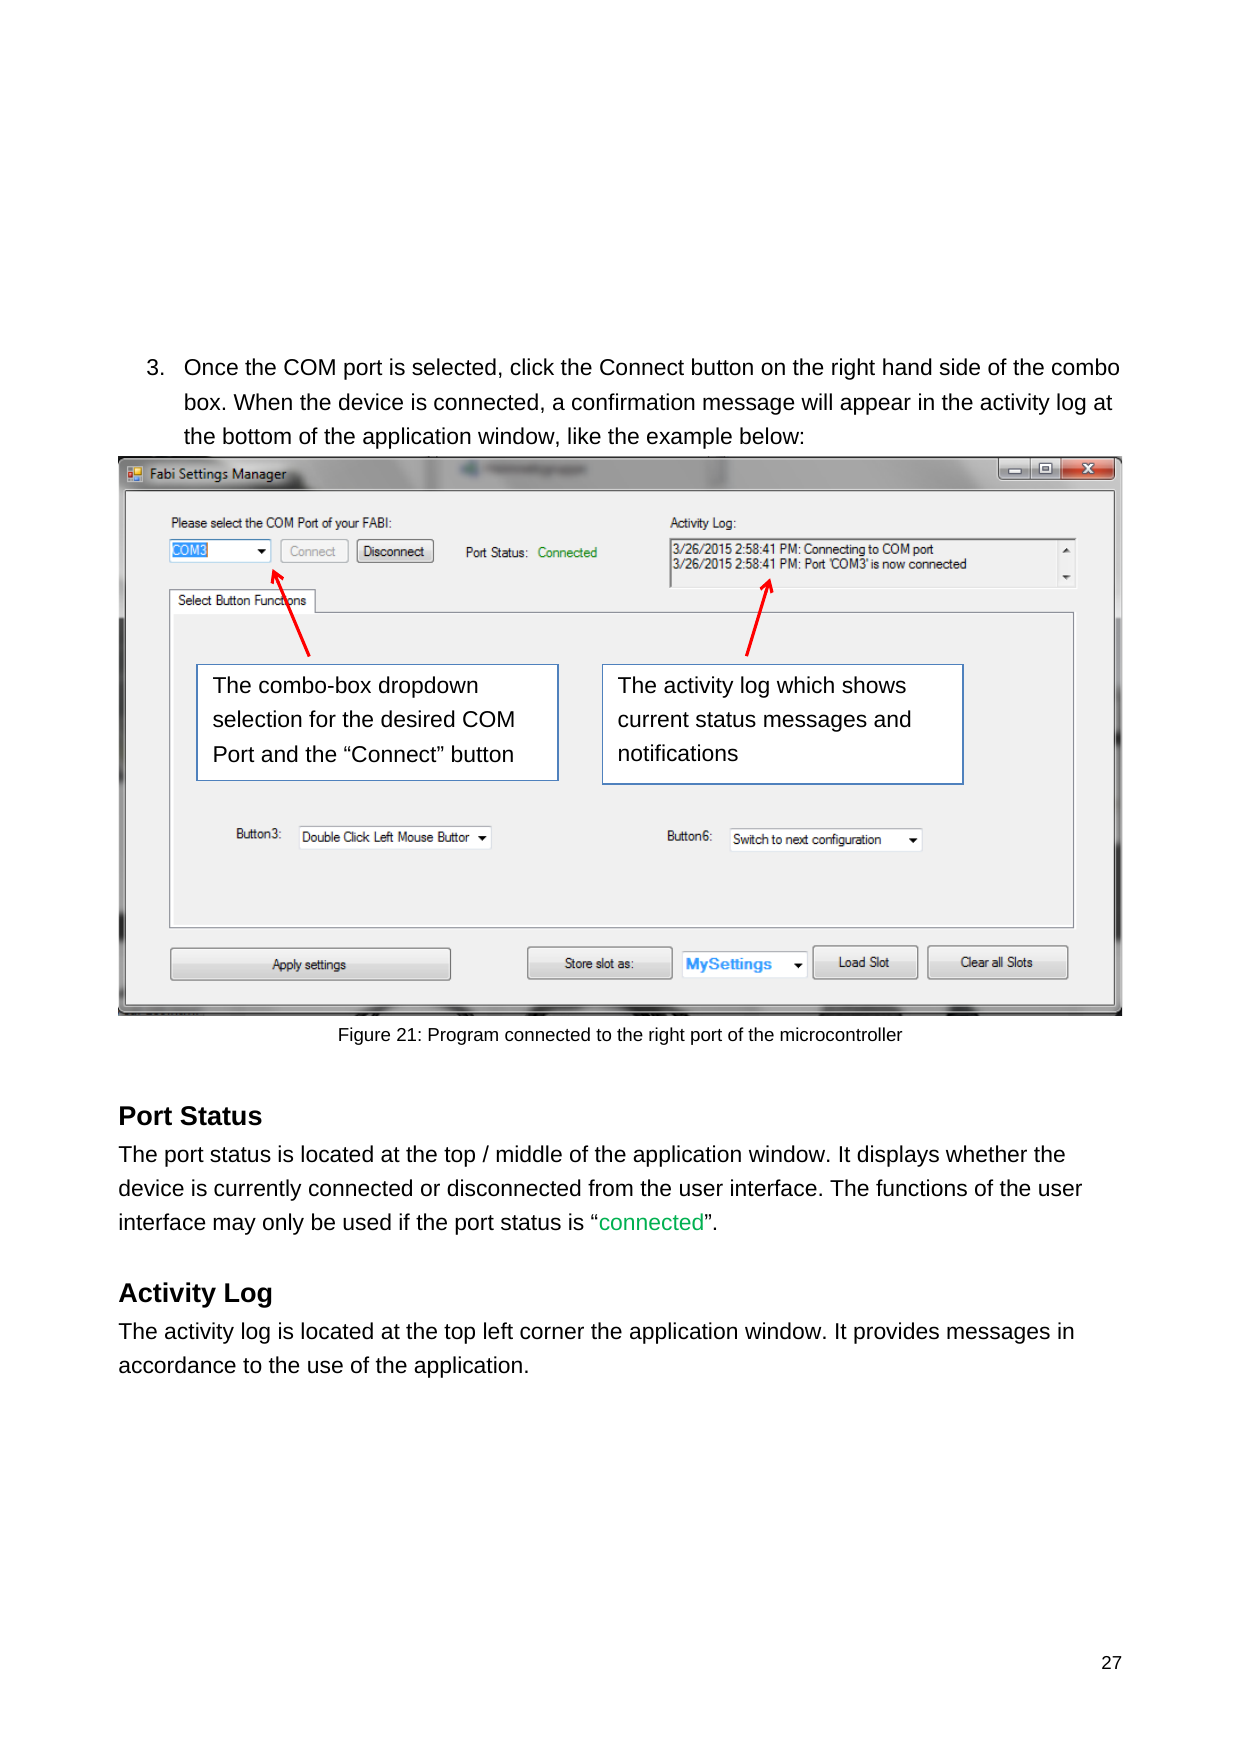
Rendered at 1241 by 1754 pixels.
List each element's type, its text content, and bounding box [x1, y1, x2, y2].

text Figure 21: Program connected to the right port of the microcontroller [118, 1023, 1122, 1045]
text The port status is located at the top / middle of the application window. It displays whether the device is currently connected or disconnected from the user interface. The functions of the user interface may only be used if the port status is “connected”. [118, 1141, 1122, 1235]
subtitle Port Status [118, 1100, 1122, 1131]
list Once the COM port is selected, click the Connect button on the right hand side of the combo box. When the device is connected, a confirmation message will appear in the activity log at the bottom of the application window, like the example below: [146, 354, 1122, 449]
text The activity log is located at the top left corner the application window. It provides messages in accordance to the use of the application. [118, 1318, 1122, 1378]
subtitle Activity Log [118, 1277, 1122, 1308]
